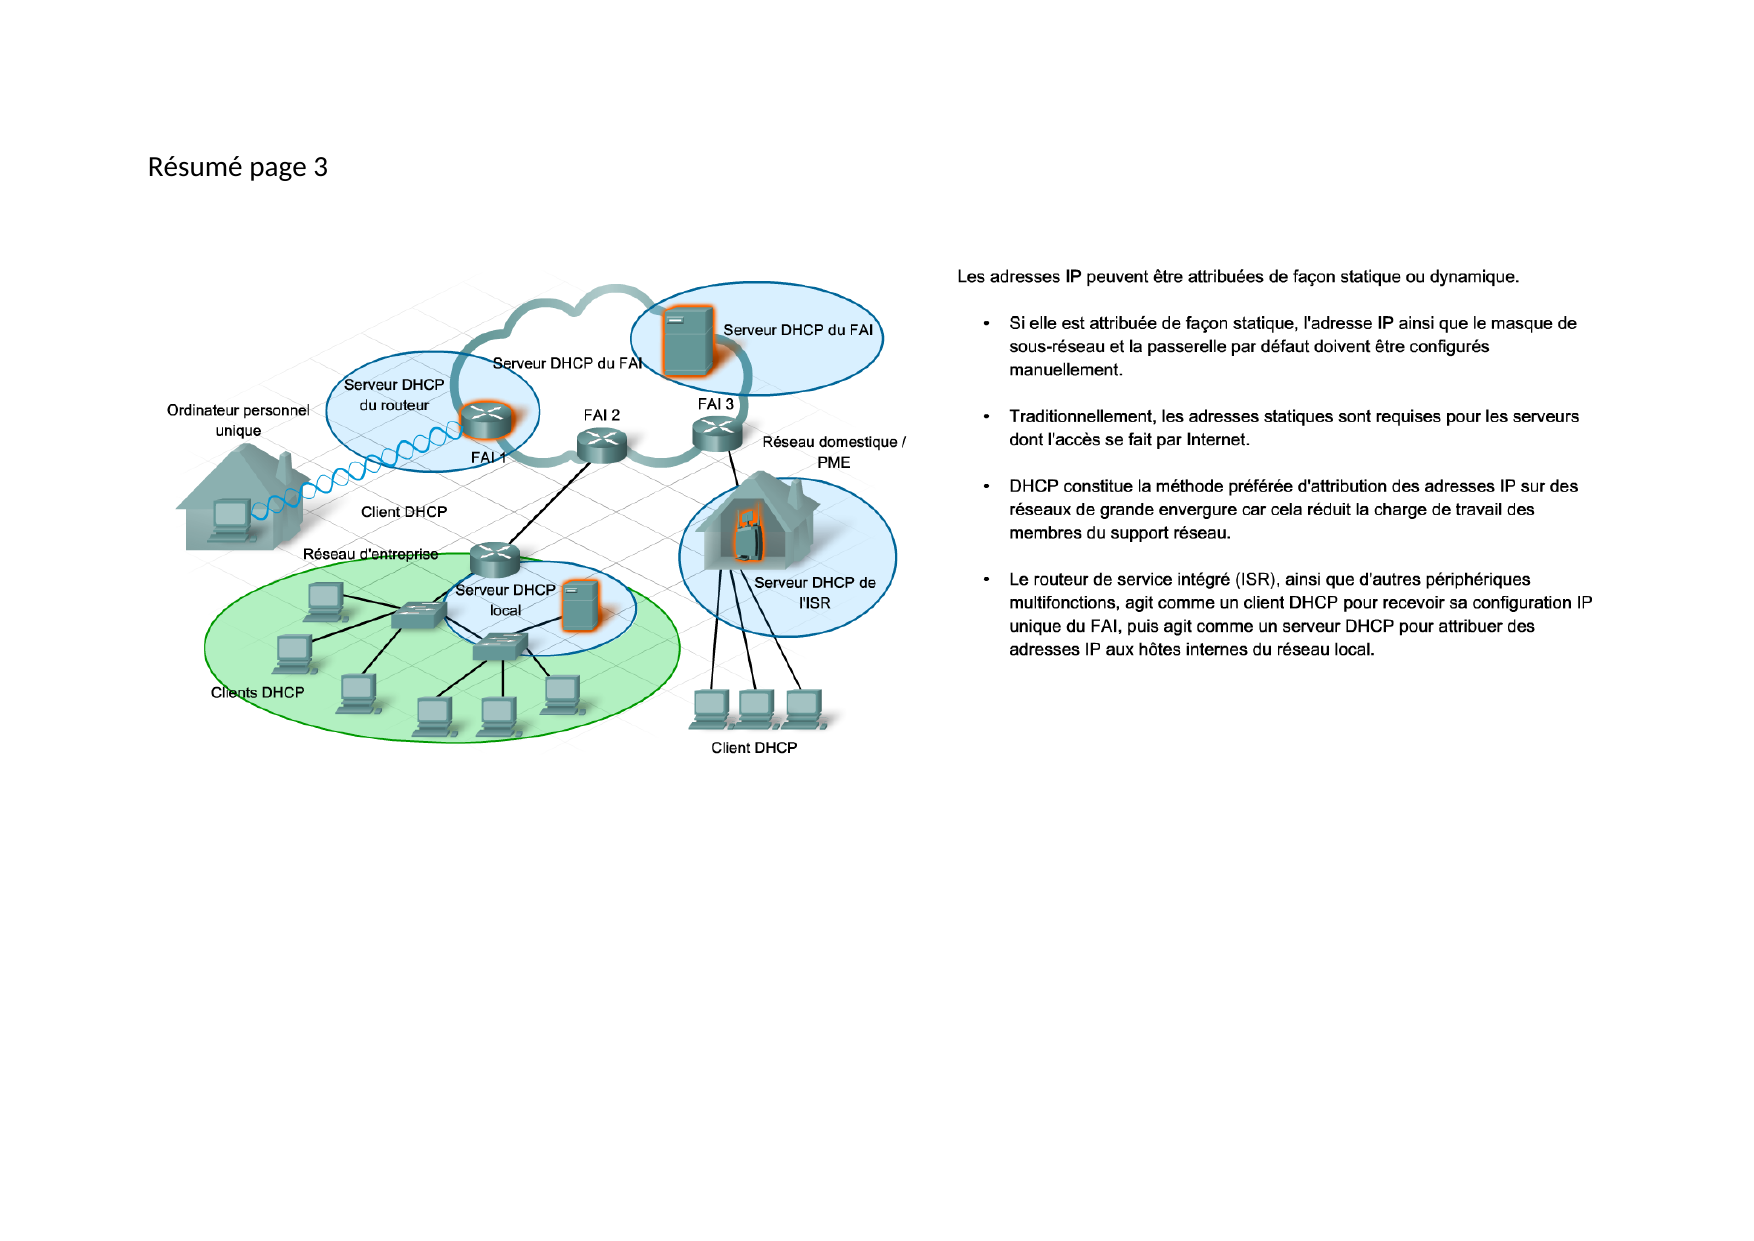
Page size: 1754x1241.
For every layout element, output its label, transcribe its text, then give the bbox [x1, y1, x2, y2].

text Résumé page 3 [148, 148, 1606, 183]
picture [147, 257, 1607, 767]
